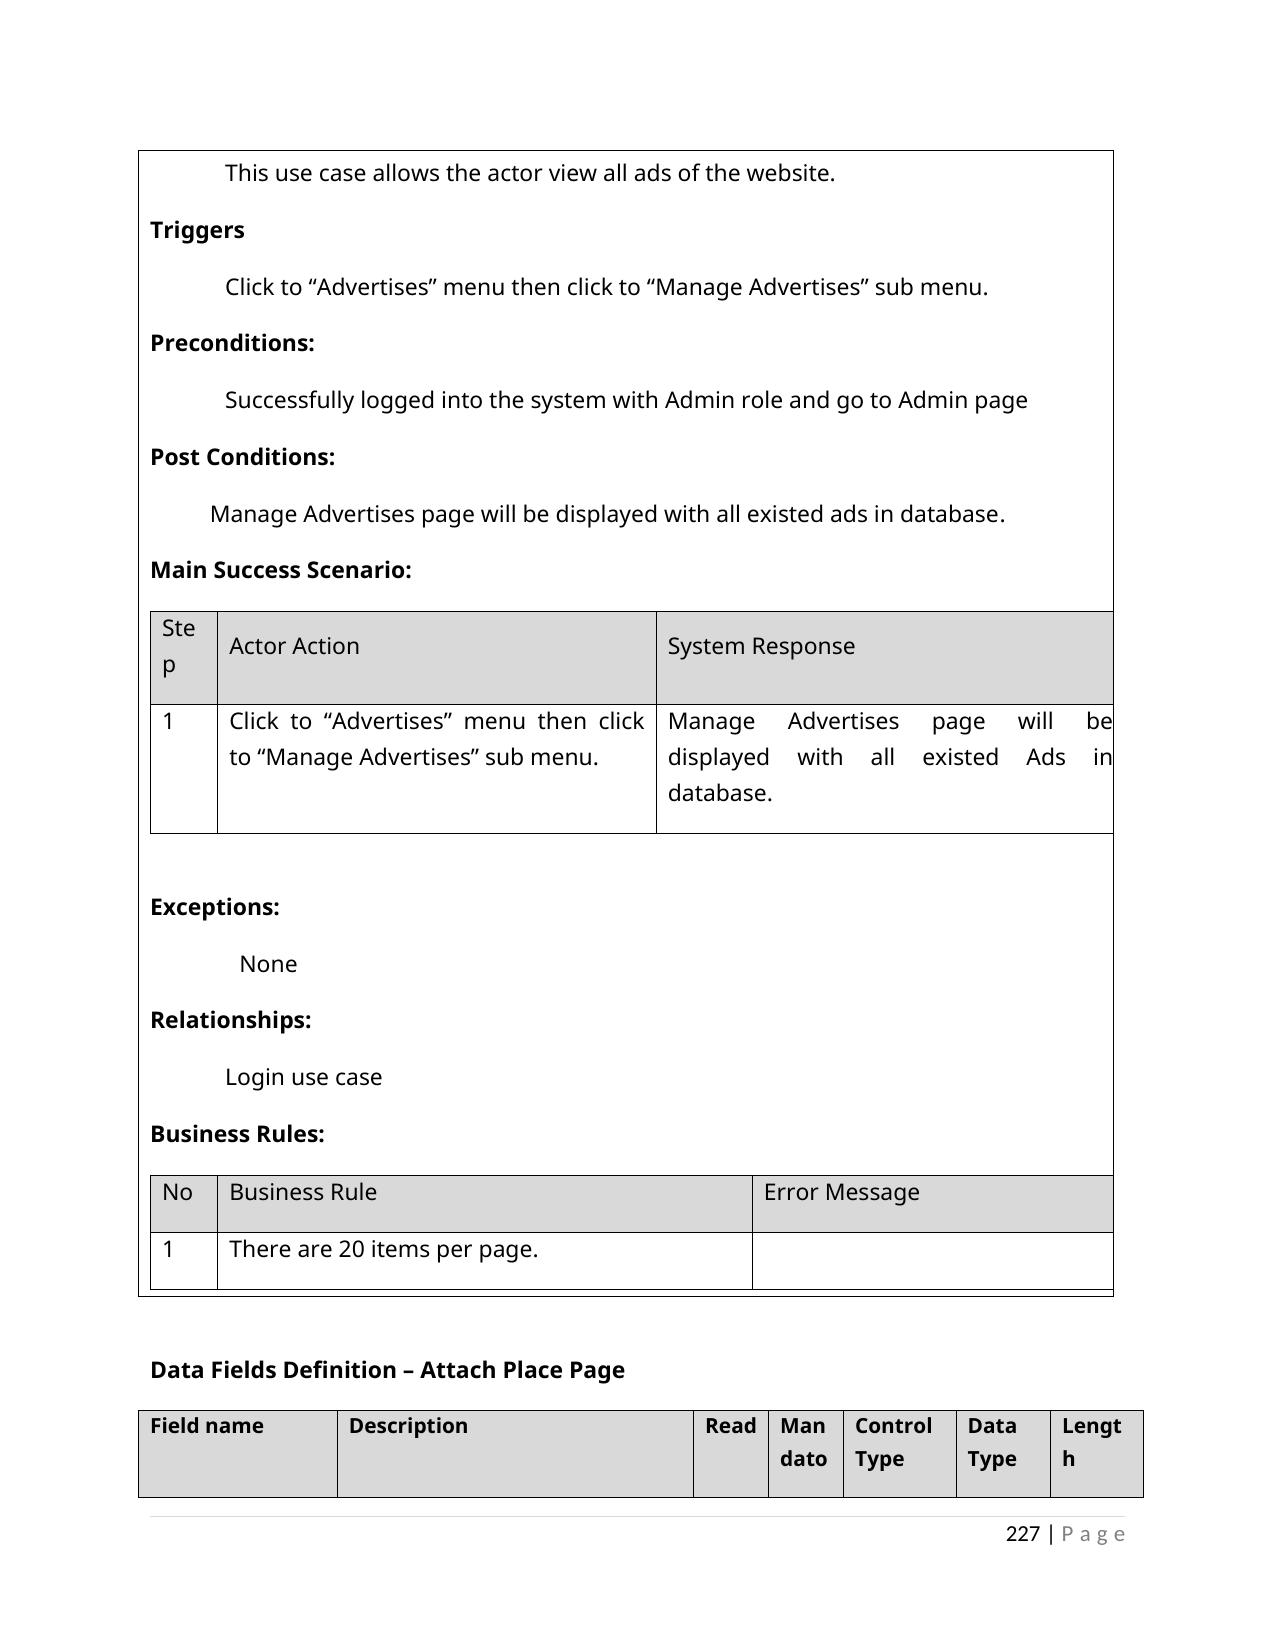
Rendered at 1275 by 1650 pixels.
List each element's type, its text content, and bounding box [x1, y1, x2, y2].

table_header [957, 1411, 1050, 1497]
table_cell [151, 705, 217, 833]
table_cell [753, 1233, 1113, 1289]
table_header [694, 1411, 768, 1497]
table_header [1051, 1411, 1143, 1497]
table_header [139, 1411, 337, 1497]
text Data Fields Definition – Attach Place Page [150, 1354, 1125, 1385]
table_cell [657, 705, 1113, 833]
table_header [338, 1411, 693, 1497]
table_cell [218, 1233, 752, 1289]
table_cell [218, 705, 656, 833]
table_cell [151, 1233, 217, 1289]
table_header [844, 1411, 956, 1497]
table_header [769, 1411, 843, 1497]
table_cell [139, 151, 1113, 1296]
